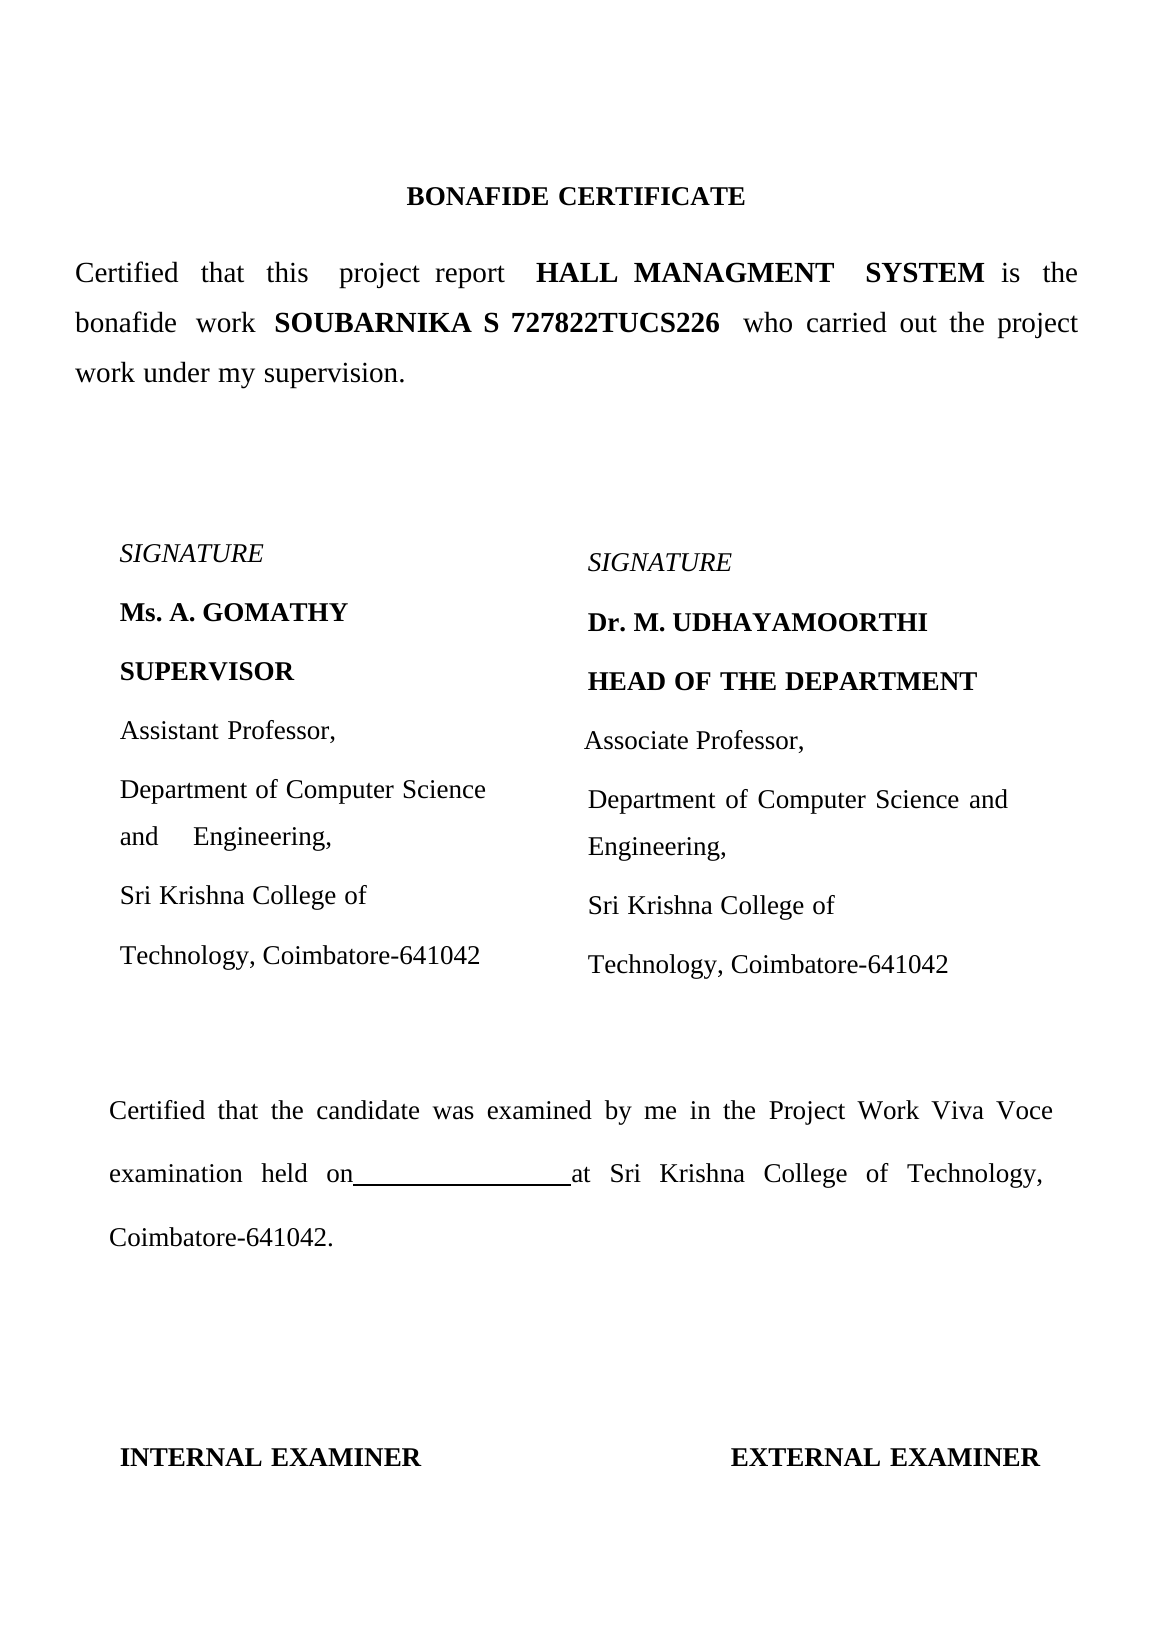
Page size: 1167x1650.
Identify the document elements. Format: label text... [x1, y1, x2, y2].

text BONAFIDE CERTIFICATE [328, 180, 824, 211]
text HEAD OF THE DEPARTMENT [588, 665, 1078, 696]
text SIGNATURE [588, 546, 1078, 578]
text Sri Krishna College of Technology, Coimbatore-641042 [588, 889, 977, 979]
text Dr. M. UDHAYAMOORTHI [588, 606, 1078, 637]
text Department of Computer Science and Engineering, [588, 783, 1078, 861]
text Coimbatore-641042. [109, 1221, 1078, 1252]
text Sri Krishna College of Technology, Coimbatore-641042 [119, 879, 506, 970]
text Department of Computer Science and Engineering, [119, 773, 532, 852]
text Assistant Professor, [119, 714, 532, 746]
text INTERNAL EXAMINER EXTERNAL EXAMINER [119, 1442, 1078, 1473]
text examination held on at Sri Krishna College of Technology, [109, 1157, 1078, 1188]
text Certified that this project report HALL MANAGMENT SYSTEM is the bonafide work SOUBARNIKA S 727822TUCS226 who carried out the project work under my supervision. [75, 255, 1078, 389]
text SIGNATURE [119, 537, 532, 568]
text Certified that the candidate was examined by me in the Project Work Viva Voce [109, 1094, 1078, 1125]
text Ms. A. GOMATHY [119, 596, 532, 627]
text Associate Professor, [543, 724, 1078, 755]
text SUPERVISOR [119, 655, 532, 686]
